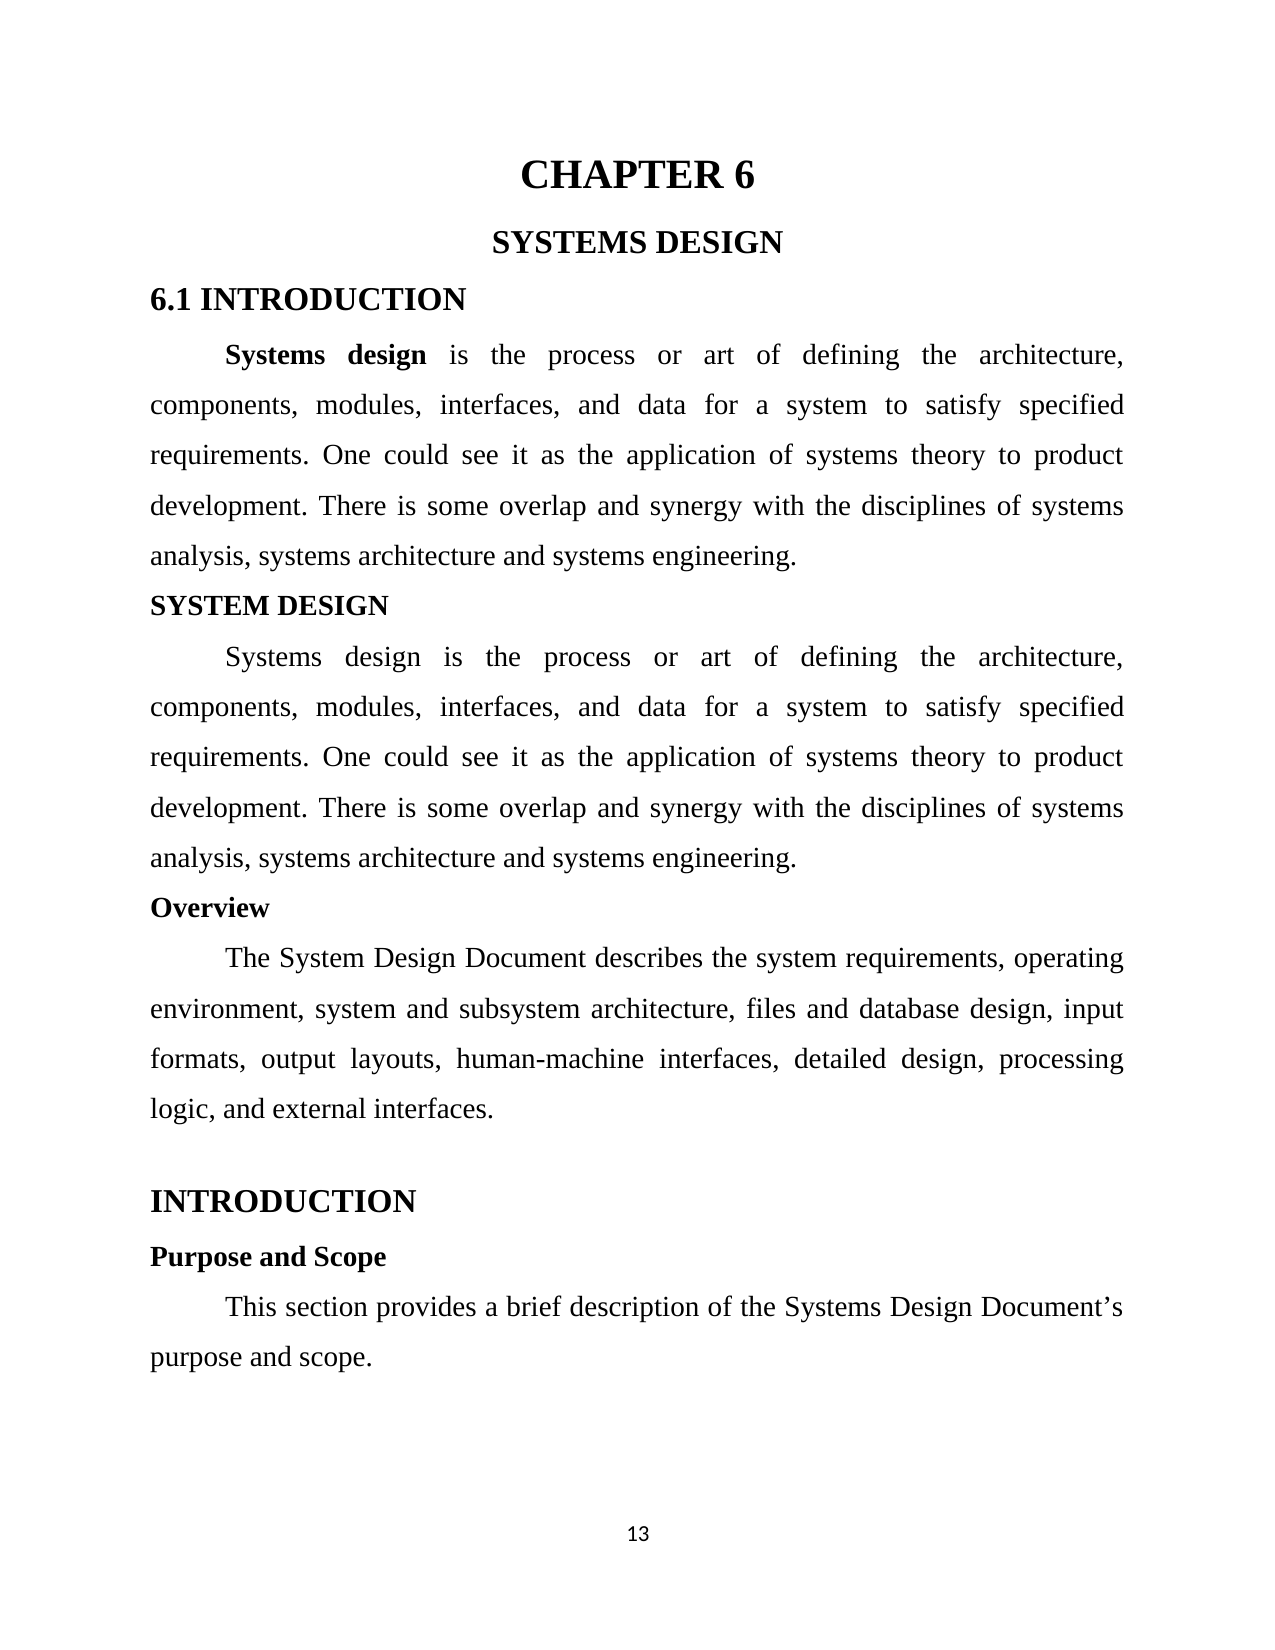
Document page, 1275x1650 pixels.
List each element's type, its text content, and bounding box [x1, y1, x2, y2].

text SYSTEM DESIGN [150, 588, 1125, 622]
text The System Design Document describes the system requirements, operating environment, system and subsystem architecture, files and database design, input formats, output layouts, human-machine interfaces, detailed design, processing logic, and external interfaces. [150, 941, 1125, 1125]
text This section provides a brief description of the Systems Design Document’s purpose and scope. [150, 1289, 1125, 1373]
text SYSTEMS DESIGN [150, 222, 1125, 260]
text Systems design is the process or art of defining the architecture, components, modules, interfaces, and data for a system to satisfy specified requirements. One could see it as the application of systems theory to product development. There is some overlap and synergy with the disciplines of systems analysis, systems architecture and systems engineering. [150, 337, 1125, 572]
text Purpose and Scope [150, 1239, 1125, 1272]
text Overview [150, 890, 1125, 924]
text CHAPTER 6 [150, 150, 1125, 198]
text INTRODUCTION [150, 1181, 1125, 1220]
text 6.1 INTRODUCTION [150, 279, 1125, 318]
text Systems design is the process or art of defining the architecture, components, modules, interfaces, and data for a system to satisfy specified requirements. One could see it as the application of systems theory to product development. There is some overlap and synergy with the disciplines of systems analysis, systems architecture and systems engineering. [150, 639, 1125, 873]
